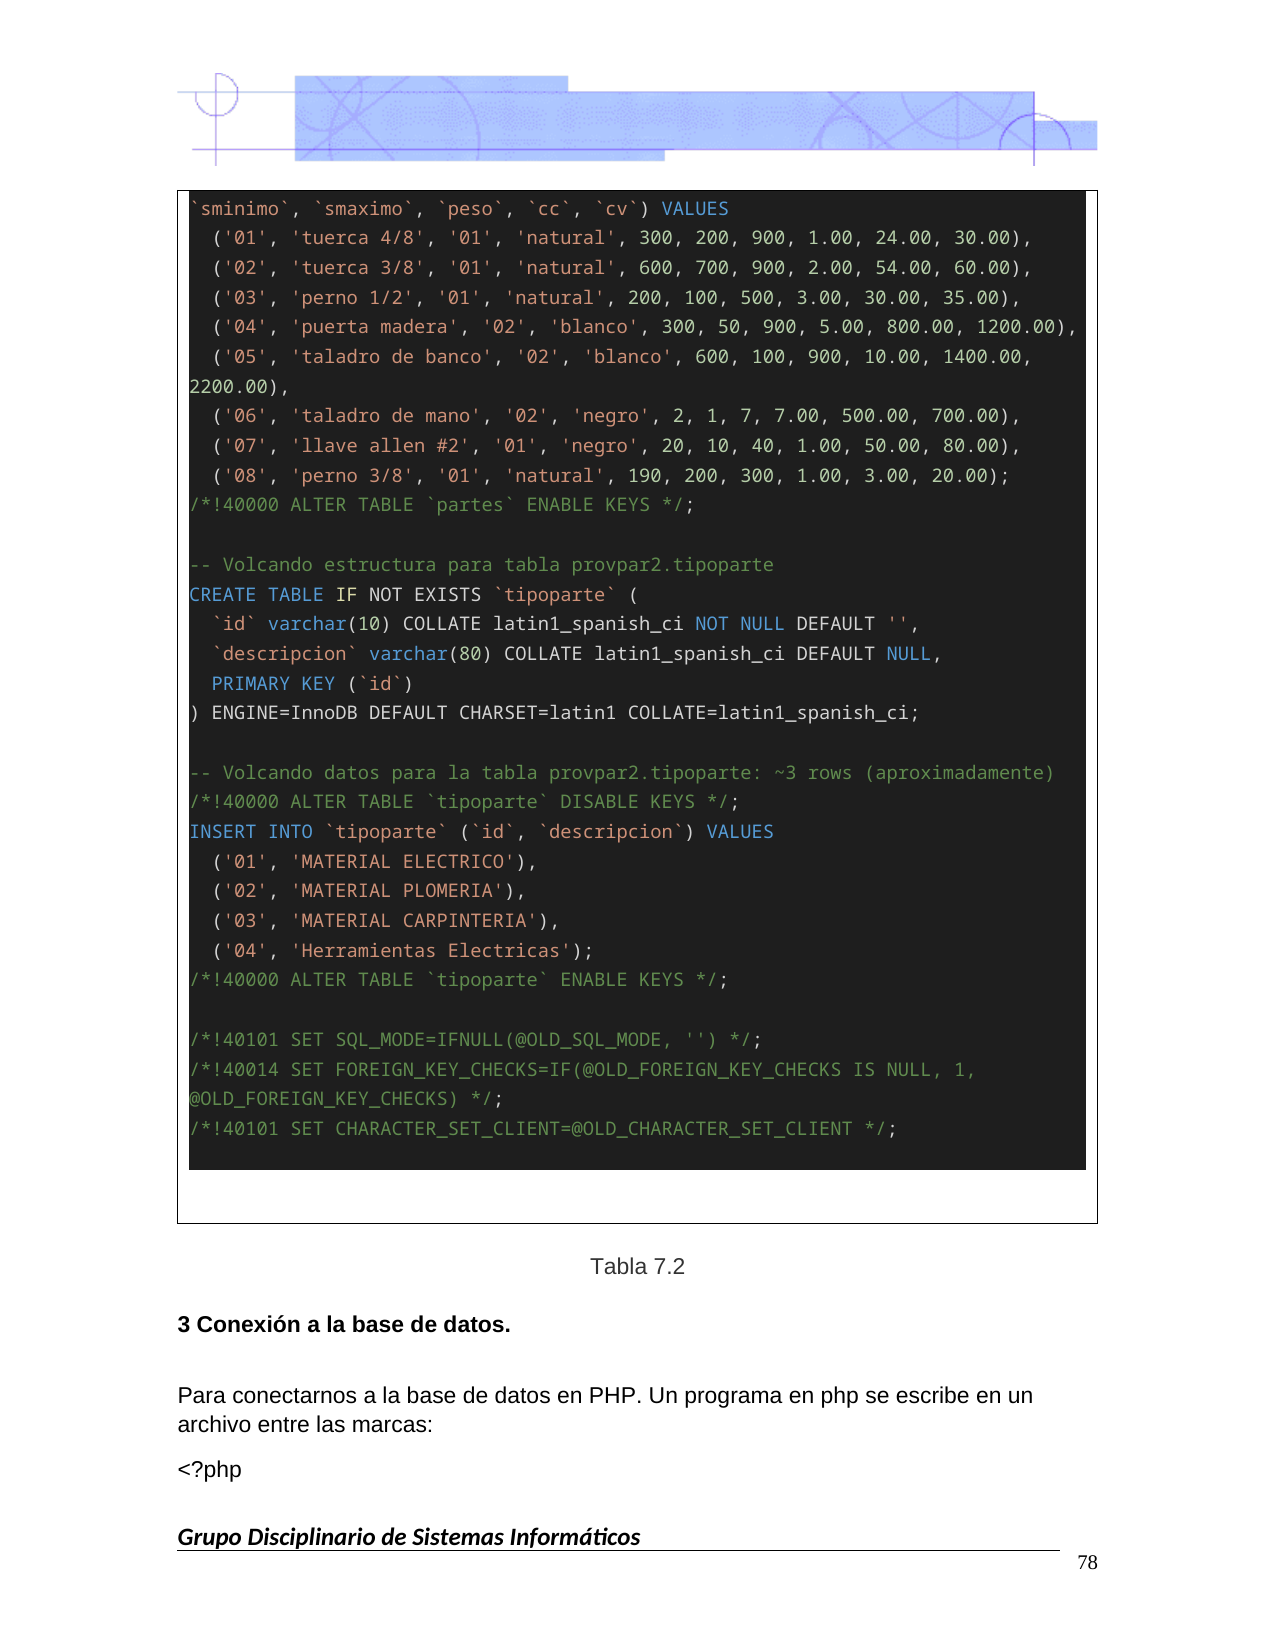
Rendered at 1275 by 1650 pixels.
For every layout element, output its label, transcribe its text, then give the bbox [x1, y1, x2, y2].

text Para conectarnos a la base de datos en PHP. Un programa en php se escribe en un archivo entre las marcas: [177, 1382, 1098, 1437]
text Tabla 7.2 [177, 1253, 1098, 1279]
text <?php [177, 1456, 1098, 1482]
picture [177, 73, 1098, 166]
subtitle 3 Conexión a la base de datos. [177, 1311, 1098, 1337]
